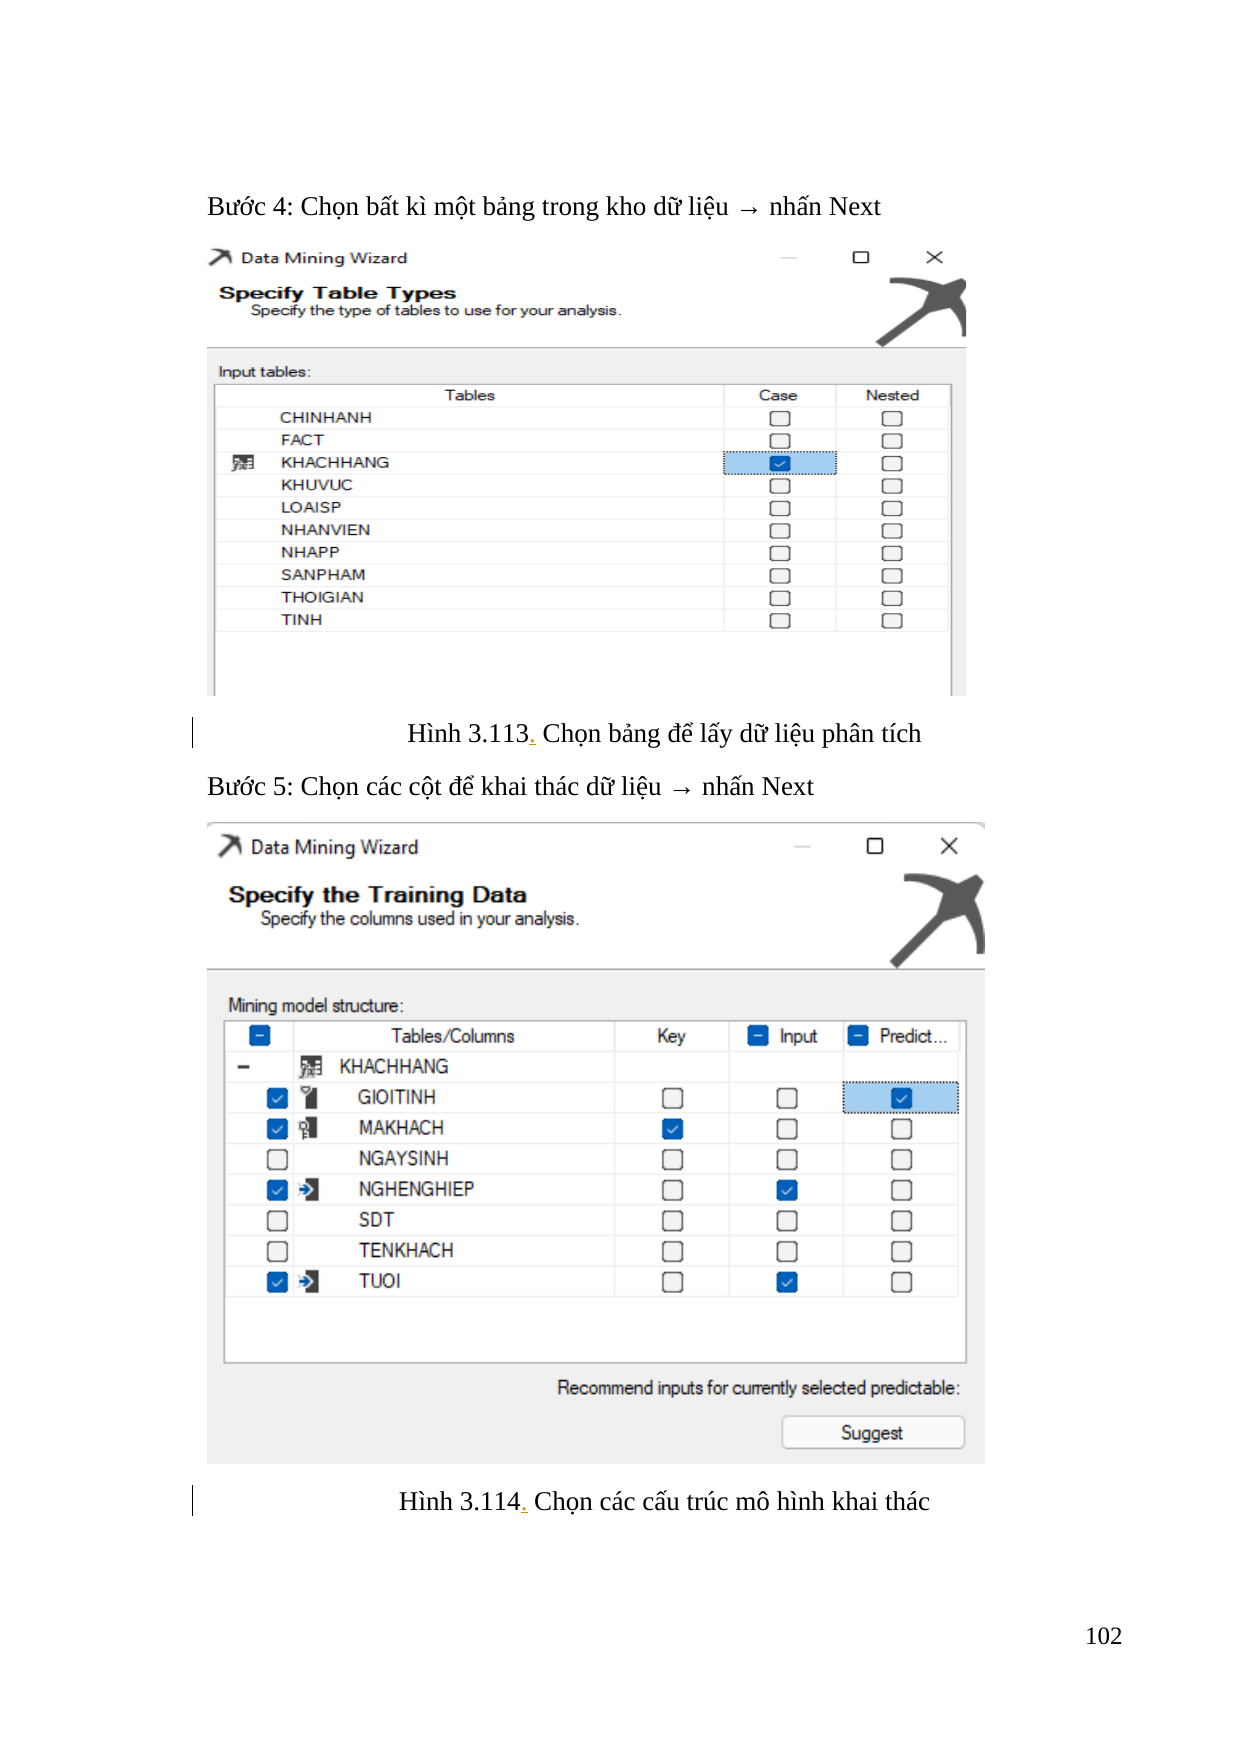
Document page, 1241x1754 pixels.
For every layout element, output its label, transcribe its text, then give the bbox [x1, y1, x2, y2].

text Bước 5: Chọn các cột để khai thác dữ liệu → nhấn Next [207, 770, 1122, 801]
picture [206, 822, 985, 1464]
text Hình 3.114 Chọn các cấu trúc mô hình khai thác [207, 1485, 1122, 1516]
text Bước 4: Chọn bất kì một bảng trong kho dữ liệu → nhấn Next [207, 190, 1122, 221]
picture [206, 242, 967, 696]
text Hình 3.113 Chọn bảng để lấy dữ liệu phân tích [207, 717, 1122, 748]
